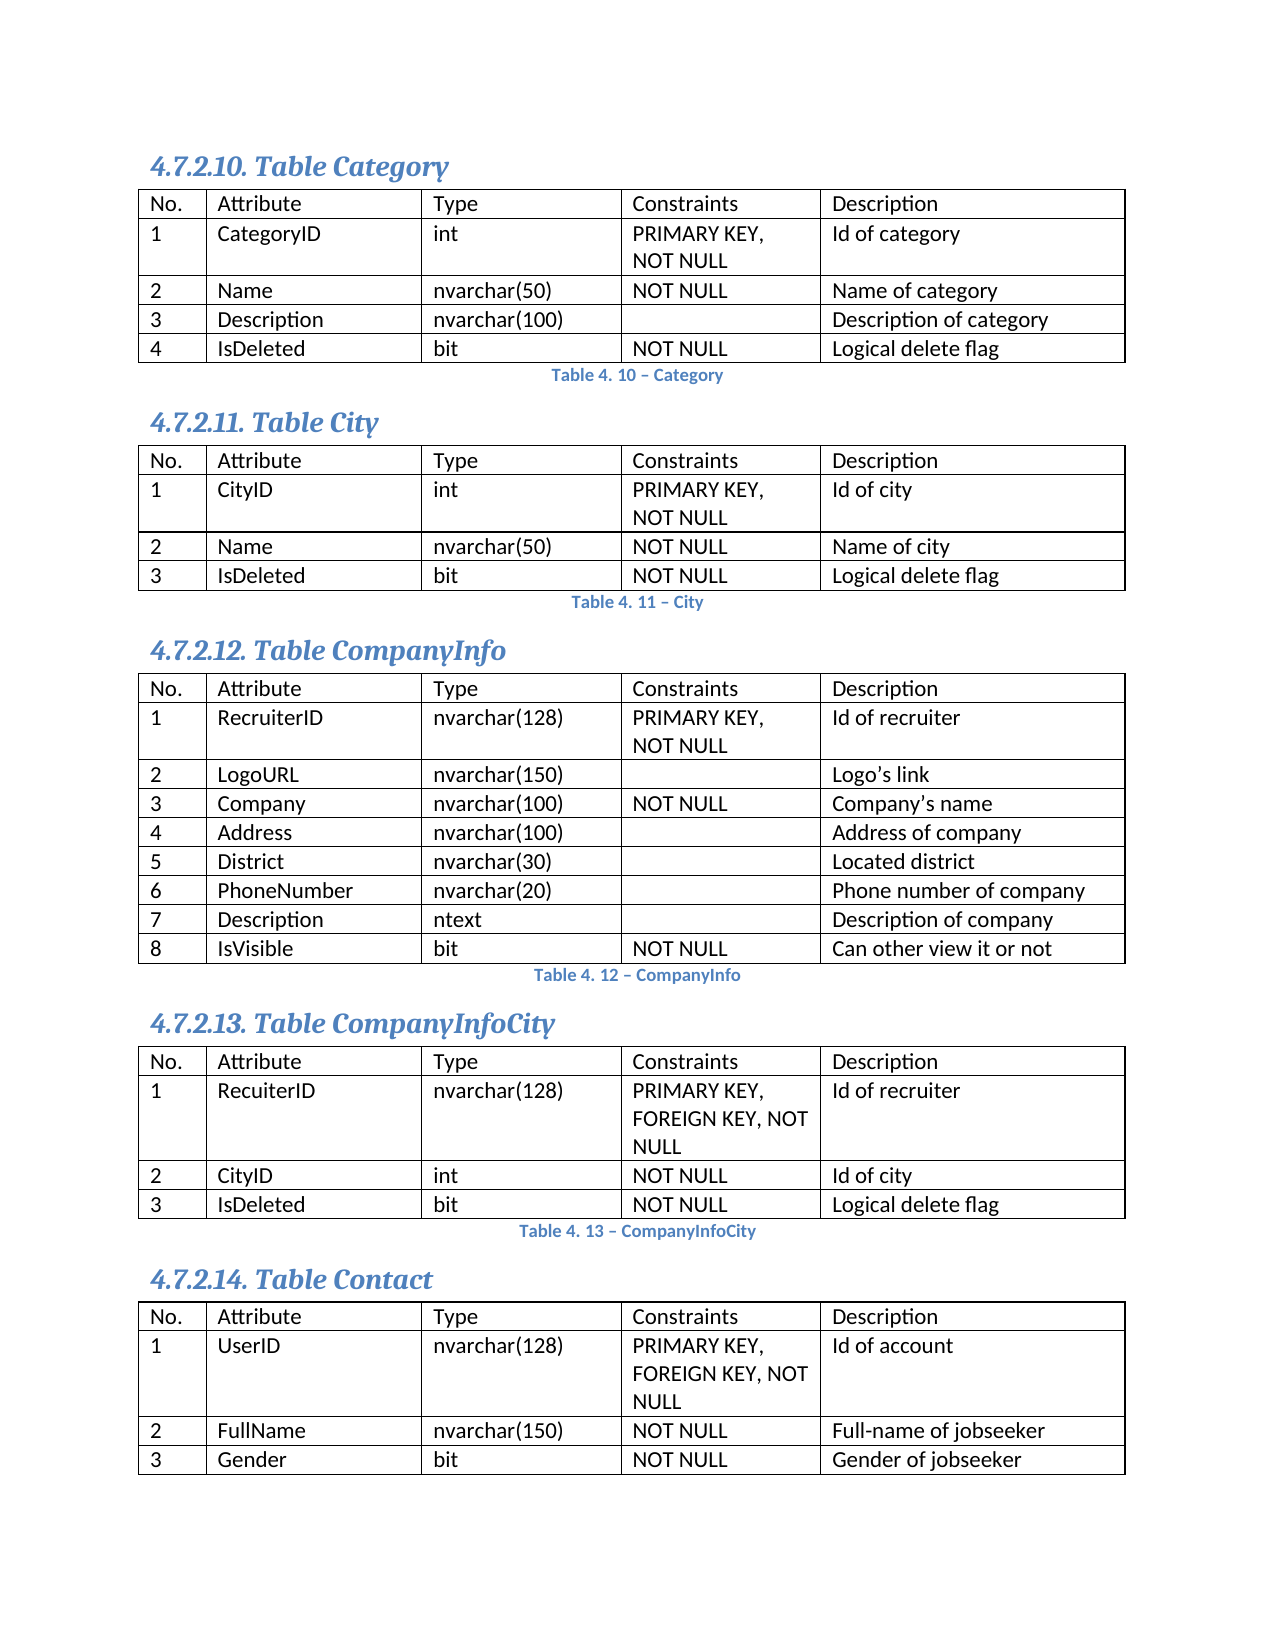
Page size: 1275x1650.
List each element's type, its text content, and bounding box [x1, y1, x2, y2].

table_cell Description [207, 905, 421, 933]
table_header Constraints [622, 1303, 820, 1330]
text Table 4. 11 – City [150, 591, 1125, 613]
table_header Attribute [207, 1047, 421, 1075]
table_cell CityID [207, 475, 421, 531]
table_header Description [821, 1303, 1124, 1330]
table_cell IsDeleted [207, 334, 421, 362]
table_cell nvarchar(30) [422, 847, 621, 875]
table_cell PRIMARY KEY, FOREIGN KEY, NOT NULL [622, 1076, 820, 1160]
table_cell Description [207, 305, 421, 333]
table_header No. [139, 674, 206, 702]
table_cell nvarchar(100) [422, 305, 621, 333]
table_cell ntext [422, 905, 621, 933]
subtitle 4.7.2.14. Table Contact [150, 1263, 1125, 1296]
table_cell int [422, 1161, 621, 1189]
table_cell 1 [139, 1076, 206, 1160]
table_cell NOT NULL [622, 334, 820, 362]
table_cell Description of company [821, 905, 1124, 933]
table_cell Address [207, 818, 421, 846]
table_cell PhoneNumber [207, 876, 421, 904]
table_cell Address of company [821, 818, 1124, 846]
table_cell [622, 847, 820, 875]
table_cell bit [422, 334, 621, 362]
table_cell 1 [139, 475, 206, 531]
table_cell [622, 876, 820, 904]
table_header No. [139, 446, 206, 474]
table_cell Id of recruiter [821, 703, 1124, 759]
table_header Description [821, 1047, 1124, 1075]
table_cell 3 [139, 1446, 206, 1474]
text Table 4. 13 – CompanyInfoCity [150, 1219, 1125, 1242]
table_cell Full-name of jobseeker [821, 1417, 1124, 1444]
table_header Description [821, 446, 1124, 474]
table_cell bit [422, 1446, 621, 1474]
table_cell 1 [139, 219, 206, 275]
table_header Description [821, 674, 1124, 702]
table_cell Id of city [821, 1161, 1124, 1189]
table_header Constraints [622, 446, 820, 474]
table_header Attribute [207, 190, 421, 218]
table_cell Gender of jobseeker [821, 1446, 1124, 1474]
table_cell RecruiterID [207, 703, 421, 759]
table_cell nvarchar(150) [422, 1417, 621, 1444]
table_cell nvarchar(20) [422, 876, 621, 904]
table_cell Name of city [821, 533, 1124, 560]
table_cell 3 [139, 1190, 206, 1218]
table_cell nvarchar(50) [422, 533, 621, 560]
table_cell [622, 305, 820, 333]
table_cell IsDeleted [207, 1190, 421, 1218]
table_cell Id of account [821, 1331, 1124, 1416]
table_cell NOT NULL [622, 1446, 820, 1474]
table_cell nvarchar(100) [422, 789, 621, 817]
subtitle 4.7.2.12. Table CompanyInfo [150, 634, 1125, 668]
table_cell 2 [139, 1161, 206, 1189]
subtitle 4.7.2.10. Table Category [150, 150, 1125, 183]
table_cell IsDeleted [207, 561, 421, 589]
table_cell 2 [139, 533, 206, 560]
table_header Attribute [207, 446, 421, 474]
table_header No. [139, 190, 206, 218]
table_cell 5 [139, 847, 206, 875]
table_cell [622, 760, 820, 788]
table_cell 4 [139, 334, 206, 362]
table_cell nvarchar(50) [422, 276, 621, 304]
text Table 4. 12 – CompanyInfo [150, 964, 1125, 986]
table_cell [622, 818, 820, 846]
table_cell CityID [207, 1161, 421, 1189]
table_cell nvarchar(150) [422, 760, 621, 788]
table_cell NOT NULL [622, 561, 820, 589]
table_cell NOT NULL [622, 1161, 820, 1189]
table_header Constraints [622, 1047, 820, 1075]
table_cell Can other view it or not [821, 934, 1124, 962]
table_header Type [422, 674, 621, 702]
table_cell 3 [139, 305, 206, 333]
subtitle 4.7.2.11. Table City [150, 407, 1125, 440]
table_cell PRIMARY KEY, NOT NULL [622, 703, 820, 759]
table_cell 7 [139, 905, 206, 933]
table_cell FullName [207, 1417, 421, 1444]
table_cell Company’s name [821, 789, 1124, 817]
table_cell Description of category [821, 305, 1124, 333]
table_cell bit [422, 561, 621, 589]
table_cell NOT NULL [622, 934, 820, 962]
table_cell Phone number of company [821, 876, 1124, 904]
table_cell Located district [821, 847, 1124, 875]
table_header No. [139, 1047, 206, 1075]
table_header No. [139, 1303, 206, 1330]
table_cell int [422, 475, 621, 531]
table_header Type [422, 1303, 621, 1330]
table_cell 2 [139, 1417, 206, 1444]
table_header Type [422, 446, 621, 474]
table_header Attribute [207, 674, 421, 702]
table_cell 2 [139, 276, 206, 304]
table_header Constraints [622, 674, 820, 702]
table_cell NOT NULL [622, 533, 820, 560]
text Table 4. 10 – Category [150, 363, 1125, 386]
table_cell NOT NULL [622, 1190, 820, 1218]
table_cell UserID [207, 1331, 421, 1416]
table_cell [622, 905, 820, 933]
table_cell 4 [139, 818, 206, 846]
table_cell LogoURL [207, 760, 421, 788]
table_cell nvarchar(128) [422, 703, 621, 759]
table_cell District [207, 847, 421, 875]
table_cell nvarchar(128) [422, 1331, 621, 1416]
table_cell Name of category [821, 276, 1124, 304]
table_cell 1 [139, 703, 206, 759]
table_cell 8 [139, 934, 206, 962]
table_cell nvarchar(100) [422, 818, 621, 846]
subtitle 4.7.2.13. Table CompanyInfoCity [150, 1007, 1125, 1041]
table_cell RecuiterID [207, 1076, 421, 1160]
table_cell Name [207, 276, 421, 304]
table_cell Company [207, 789, 421, 817]
table_cell 2 [139, 760, 206, 788]
table_header Type [422, 190, 621, 218]
table_cell PRIMARY KEY, FOREIGN KEY, NOT NULL [622, 1331, 820, 1416]
table_cell int [422, 219, 621, 275]
table_header Description [821, 190, 1124, 218]
table_cell 3 [139, 789, 206, 817]
table_cell 3 [139, 561, 206, 589]
table_cell Id of city [821, 475, 1124, 531]
table_cell Logical delete flag [821, 1190, 1124, 1218]
table_cell bit [422, 1190, 621, 1218]
table_cell Name [207, 533, 421, 560]
table_cell Logical delete flag [821, 334, 1124, 362]
table_cell Id of category [821, 219, 1124, 275]
table_cell CategoryID [207, 219, 421, 275]
table_cell NOT NULL [622, 276, 820, 304]
table_cell 6 [139, 876, 206, 904]
table_header Attribute [207, 1303, 421, 1330]
table_cell IsVisible [207, 934, 421, 962]
table_header Type [422, 1047, 621, 1075]
table_cell PRIMARY KEY, NOT NULL [622, 219, 820, 275]
table_cell NOT NULL [622, 1417, 820, 1444]
table_cell Gender [207, 1446, 421, 1474]
table_cell NOT NULL [622, 789, 820, 817]
table_cell 1 [139, 1331, 206, 1416]
table_cell Logical delete flag [821, 561, 1124, 589]
table_cell Logo’s link [821, 760, 1124, 788]
table_cell PRIMARY KEY, NOT NULL [622, 475, 820, 531]
table_cell bit [422, 934, 621, 962]
table_cell nvarchar(128) [422, 1076, 621, 1160]
table_cell Id of recruiter [821, 1076, 1124, 1160]
table_header Constraints [622, 190, 820, 218]
